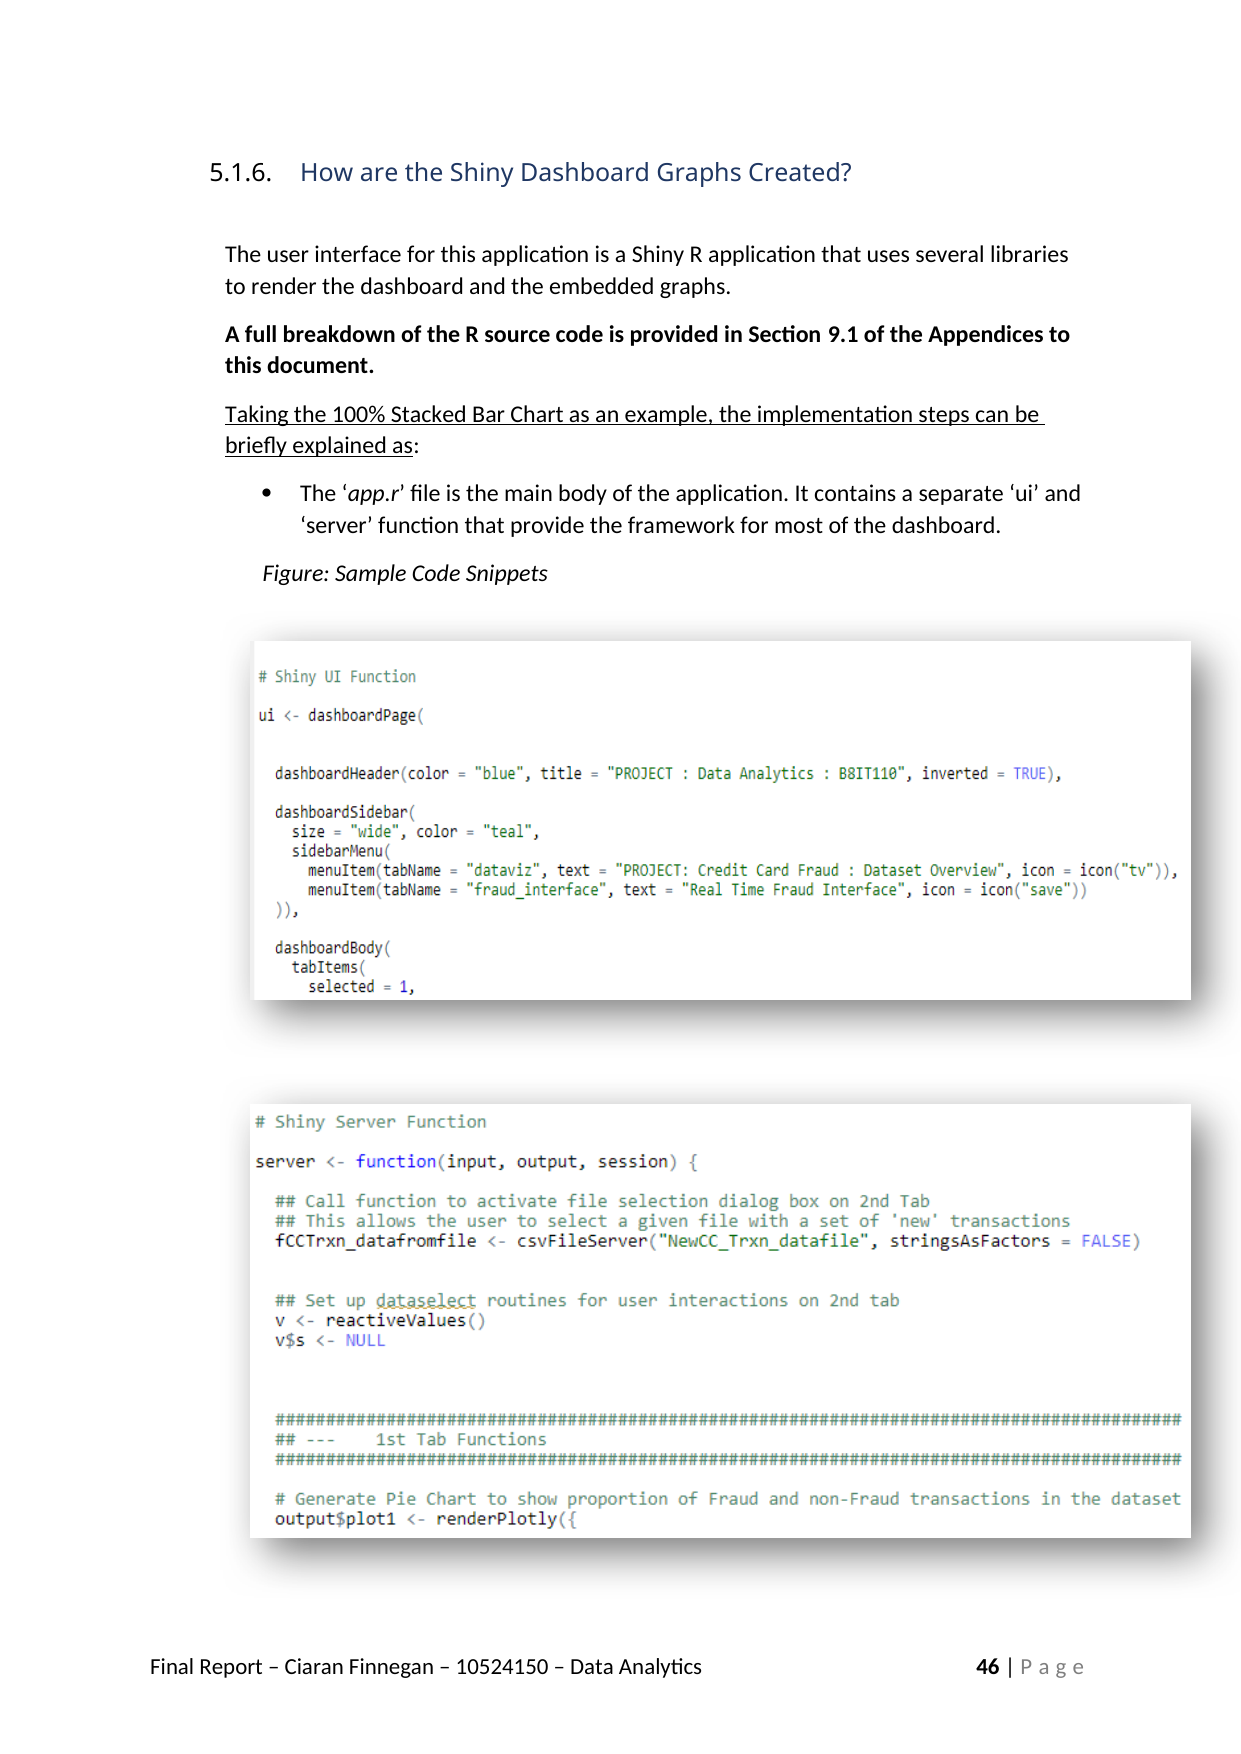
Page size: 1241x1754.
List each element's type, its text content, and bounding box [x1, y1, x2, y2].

subtitle How are the Shiny Dashboard Graphs Created? [209, 154, 1090, 188]
picture [250, 1104, 1191, 1538]
picture [250, 641, 1191, 1000]
list The ‘app.r’ file is the main body of the application. It contains a separate ‘ui’ and ‘server’ function that provide the framework for most of the dashboard. [262, 478, 1090, 539]
text Figure: Sample Code Snippets [262, 558, 1090, 588]
text Taking the 100% Stacked Bar Chart as an example, the implementation steps can be briefly explained as: [225, 399, 1090, 459]
text A full breakdown of the R source code is provided in Section 9.2 of the Appendices to this document. [225, 319, 1090, 380]
text The user interface for this application is a Shiny R application that uses several libraries to render the dashboard and the embedded graphs. [225, 239, 1090, 300]
